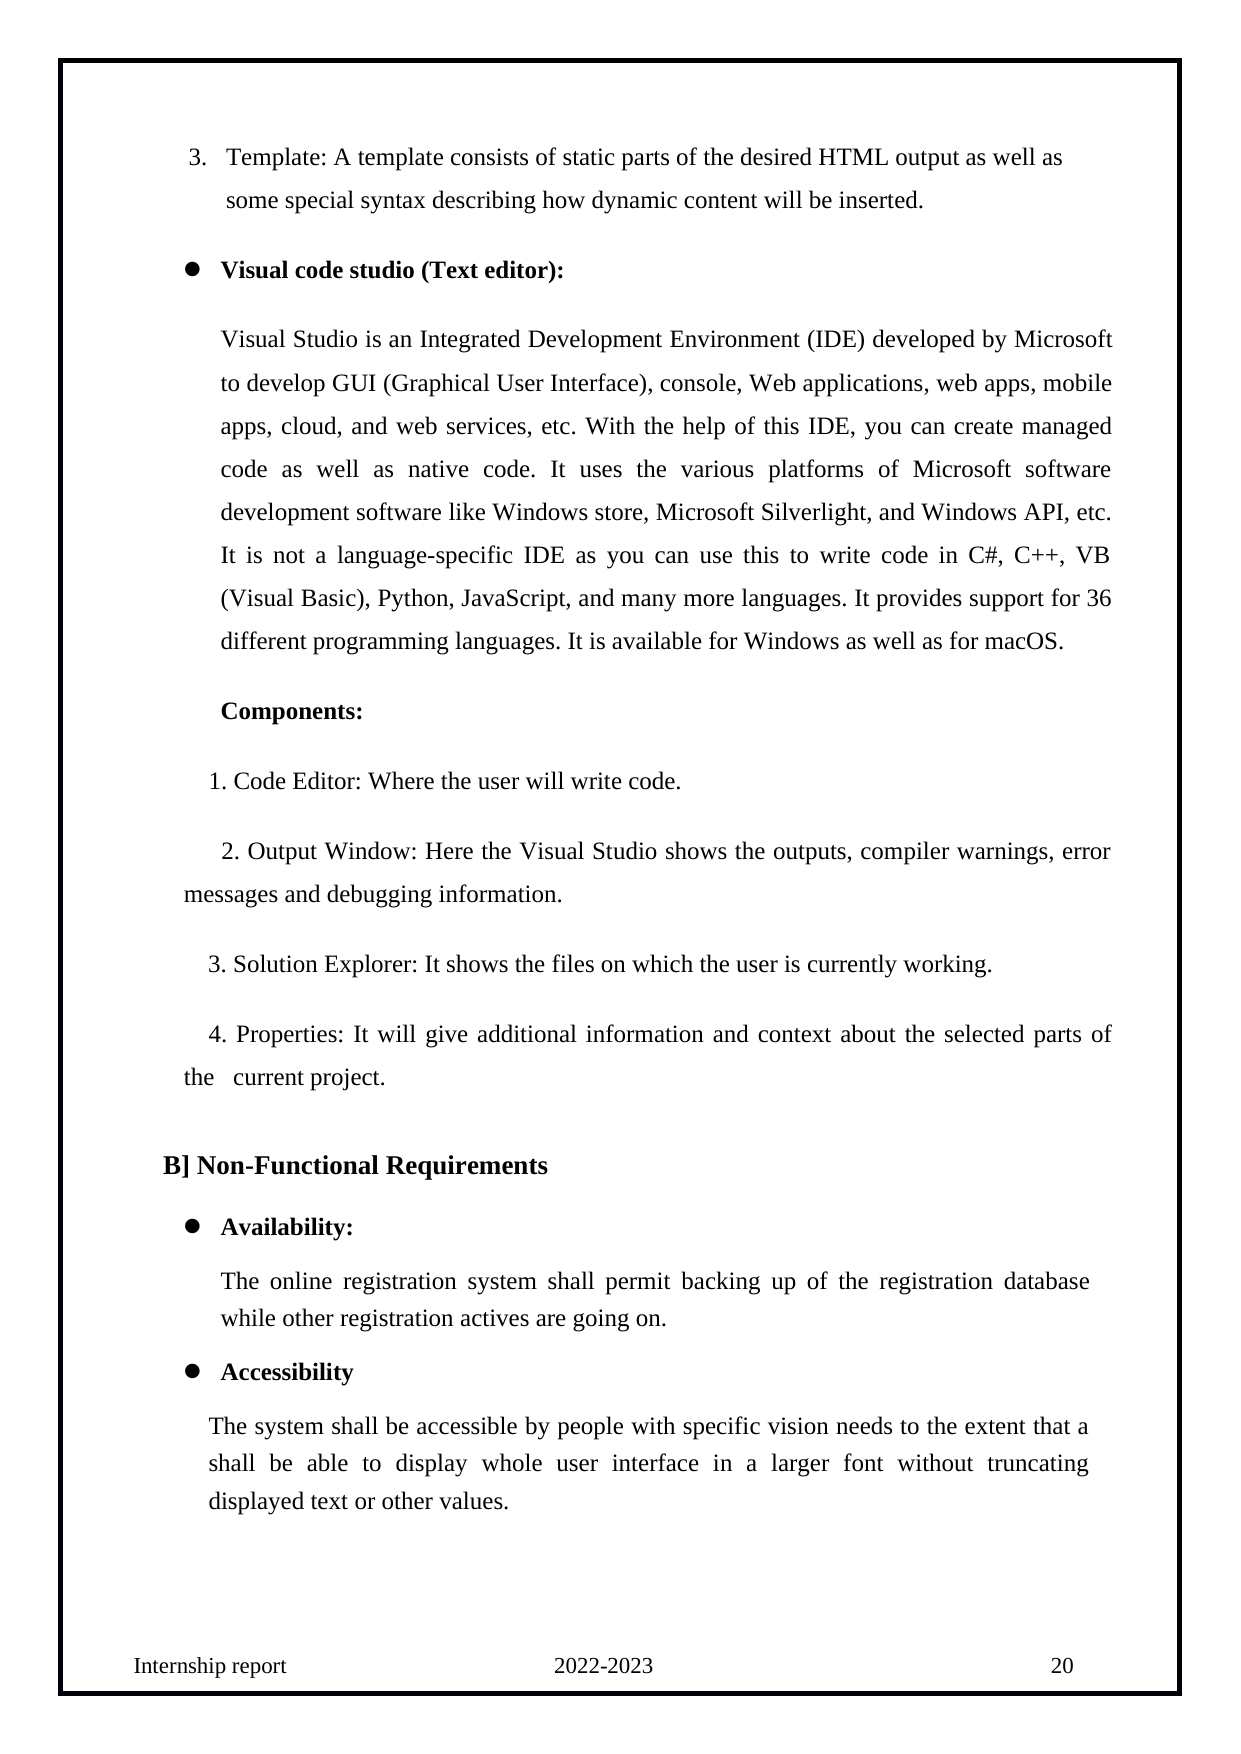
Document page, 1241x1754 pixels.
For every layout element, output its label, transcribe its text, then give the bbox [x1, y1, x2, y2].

subtitle Accessibility [183, 1357, 1113, 1386]
subtitle Template: A template consists of static parts of the desired HTML output as well as some special syntax describing how dynamic content will be inserted. [188, 142, 1113, 213]
text The system shall be accessible by people with specific vision needs to the extent that a shall be able to display whole user interface in a larger font without truncating displayed text or other values. [208, 1411, 1090, 1514]
subtitle Components: [220, 696, 1113, 725]
subtitle Visual code studio (Text editor): [183, 255, 1113, 283]
subtitle B] Non-Functional Requirements [163, 1149, 1113, 1180]
subtitle 4. Properties: It will give additional information and context about the selected parts of the current project. [145, 1019, 1113, 1091]
subtitle Availability: [183, 1212, 1113, 1241]
subtitle 1. Code Editor: Where the user will write code. [183, 766, 1113, 795]
subtitle 2. Output Window: Here the Visual Studio shows the outputs, compiler warnings, error messages and debugging information. [145, 836, 1113, 908]
subtitle Visual Studio is an Integrated Development Environment (IDE) developed by Microsoft to develop GUI (Graphical User Interface), console, Web applications, web apps, mobile apps, cloud, and web services, etc. With the help of this IDE, you can create managed code as well as native code. It uses the various platforms of Microsoft software development software like Windows store, Microsoft Silverlight, and Windows API, etc. It is not a language-specific IDE as you can use this to write code in C#, C++, VB (Visual Basic), Python, JavaScript, and many more languages. It provides support for 36 different programming languages. It is available for Windows as well as for macOS. [220, 324, 1113, 655]
text The online registration system shall permit backing up of the registration database while other registration actives are going on. [220, 1266, 1090, 1332]
subtitle 3. Solution Explorer: It shows the files on which the user is currently working. [145, 949, 1113, 978]
